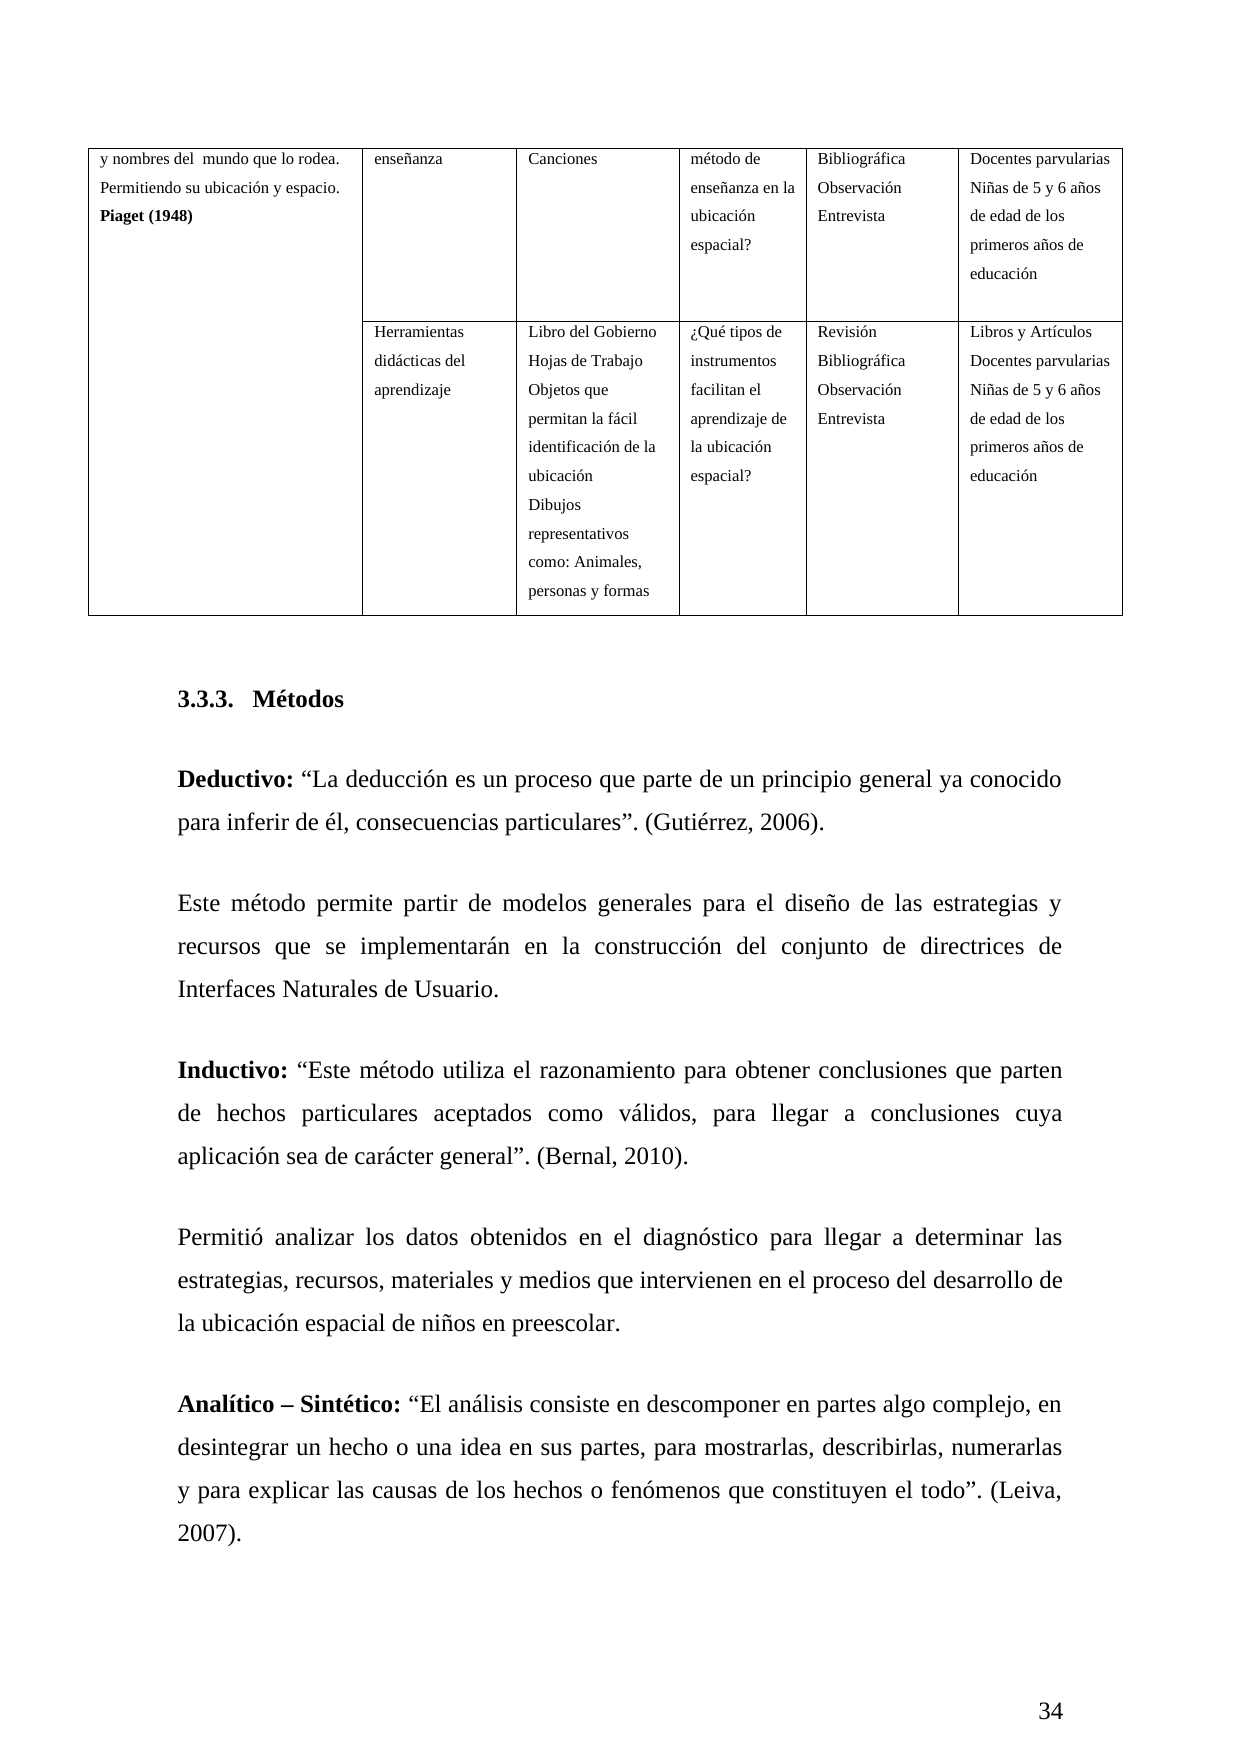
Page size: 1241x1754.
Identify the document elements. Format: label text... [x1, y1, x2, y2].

table_cell Revisión Bibliográfica Observación Entrevista [807, 322, 958, 614]
text Analítico – Sintético: “El análisis consiste en descomponer en partes algo complejo, en desintegrar un hecho o una idea en sus partes, para mostrarlas, describirlas, numerarlas y para explicar las causas de los hechos o fenómenos que constituyen el todo”. (Leiva, 2007). [177, 1389, 1063, 1547]
table_cell Juegos Canciones [517, 149, 679, 321]
table_cell Libro del Gobierno Hojas de Trabajo Objetos que permitan la fácil identificación de la ubicación Dibujos representativos como: Animales, personas y formas [517, 322, 679, 614]
text Inductivo: “Este método utiliza el razonamiento para obtener conclusiones que parten de hechos particulares aceptados como válidos, para llegar a conclusiones cuya aplicación sea de carácter general”. (Bernal, 2010). [177, 1055, 1063, 1170]
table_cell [807, 149, 958, 321]
table_cell Herramientas didácticas del aprendizaje [363, 322, 516, 614]
table_cell ¿Qué tipos de instrumentos facilitan el aprendizaje de la ubicación espacial? [680, 322, 806, 614]
subtitle Métodos [177, 684, 1063, 712]
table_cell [363, 149, 516, 321]
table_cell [680, 149, 806, 321]
text Deductivo: “La deducción es un proceso que parte de un principio general ya conocido para inferir de él, consecuencias particulares”. (Gutiérrez, 2006). [177, 764, 1063, 836]
text Este método permite partir de modelos generales para el diseño de las estrategias y recursos que se implementarán en la construcción del conjunto de directrices de Interfaces Naturales de Usuario. [177, 888, 1063, 1003]
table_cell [959, 149, 1122, 321]
table_cell Libros y Artículos Docentes parvularias Niñas de 5 y 6 años de edad de los primeros años de educación [959, 322, 1122, 614]
text Permitió analizar los datos obtenidos en el diagnóstico para llegar a determinar las estrategias, recursos, materiales y medios que intervienen en el proceso del desarrollo de la ubicación espacial de niños en preescolar. [177, 1222, 1063, 1337]
